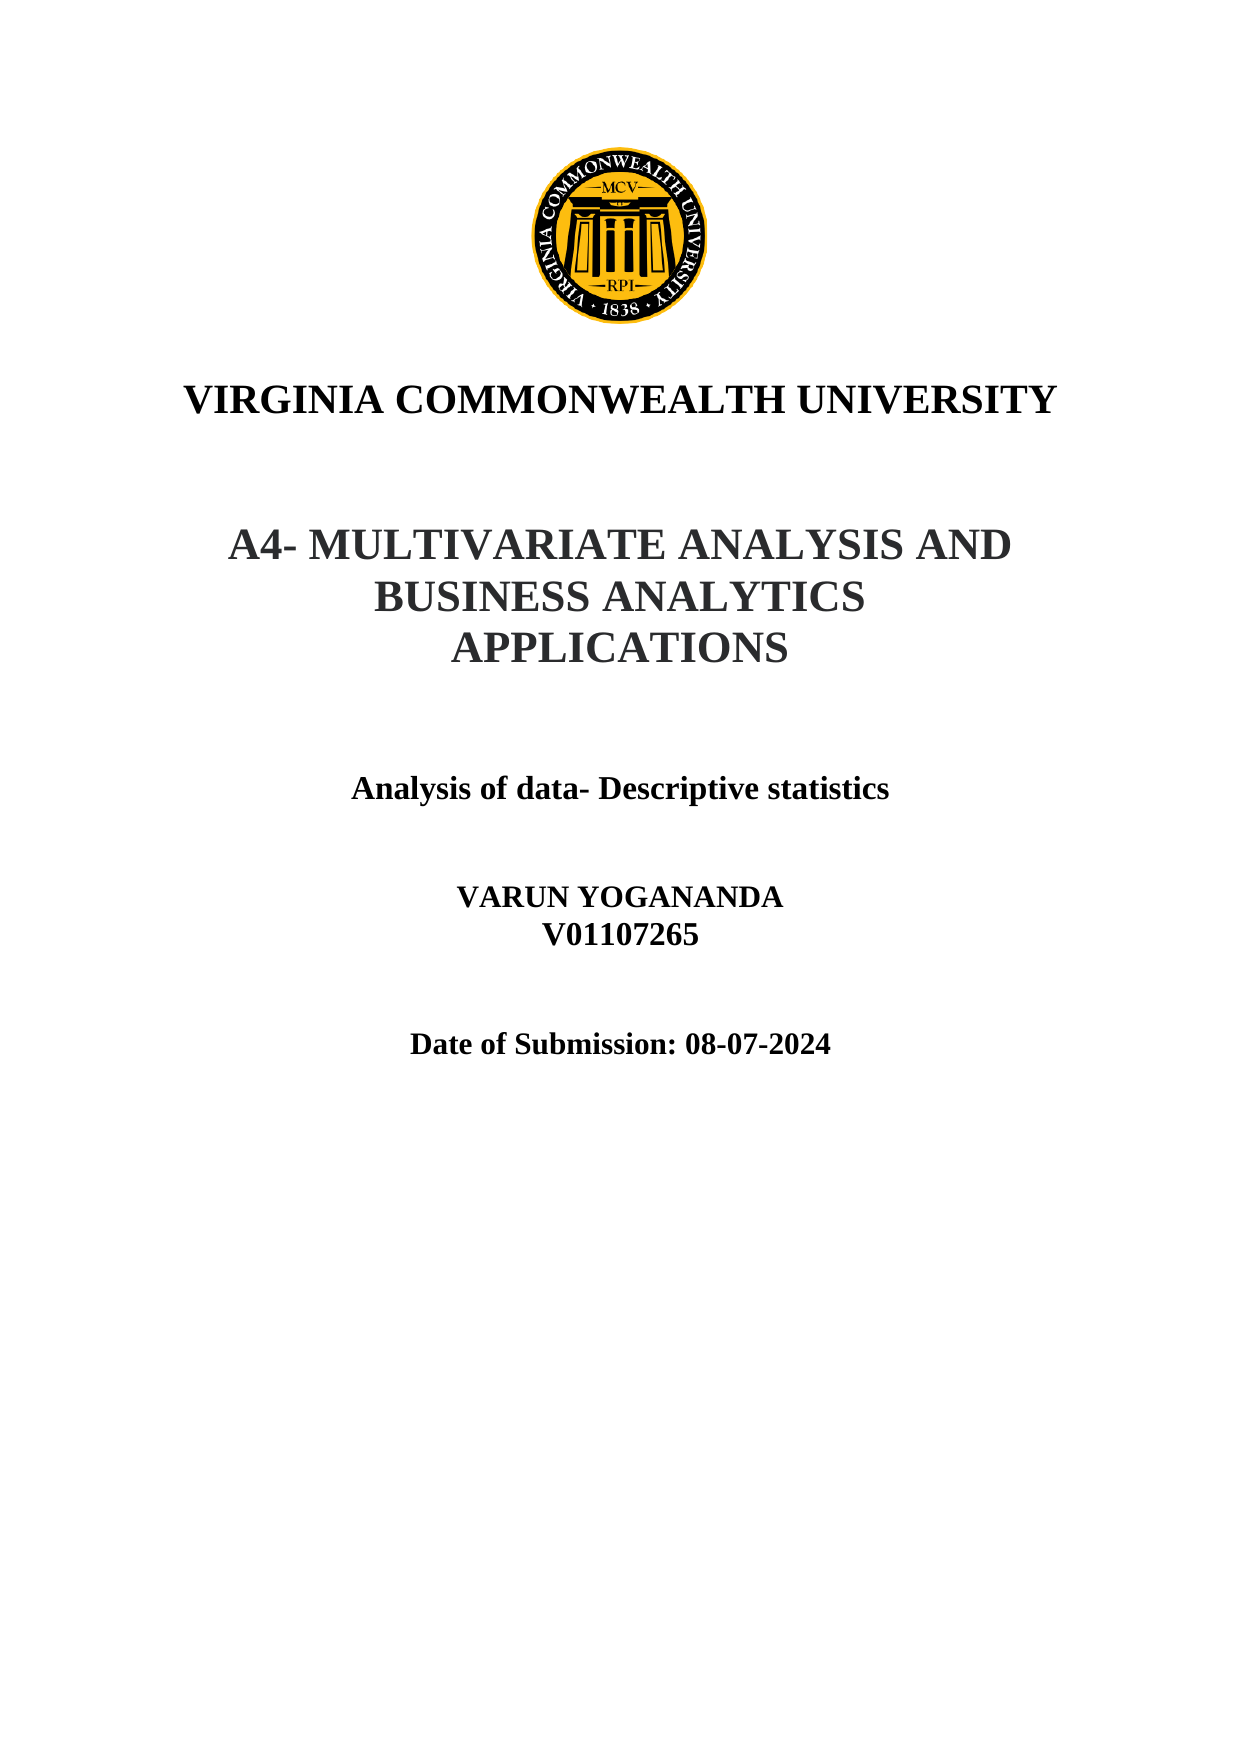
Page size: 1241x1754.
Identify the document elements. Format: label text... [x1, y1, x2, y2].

text VARUN YOGANANDA [181, 879, 1060, 914]
subtitle VIRGINIA COMMONWEALTH UNIVERSITY [181, 374, 1060, 422]
subtitle Analysis of data- Descriptive statistics [181, 768, 1060, 806]
picture [531, 147, 708, 324]
subtitle V01107265 [181, 914, 1060, 953]
text Date of Submission: 08-07-2024 [181, 1025, 1060, 1061]
title A4- MULTIVARIATE ANALYSIS AND BUSINESS ANALYTICS APPLICATIONS [199, 518, 1040, 672]
